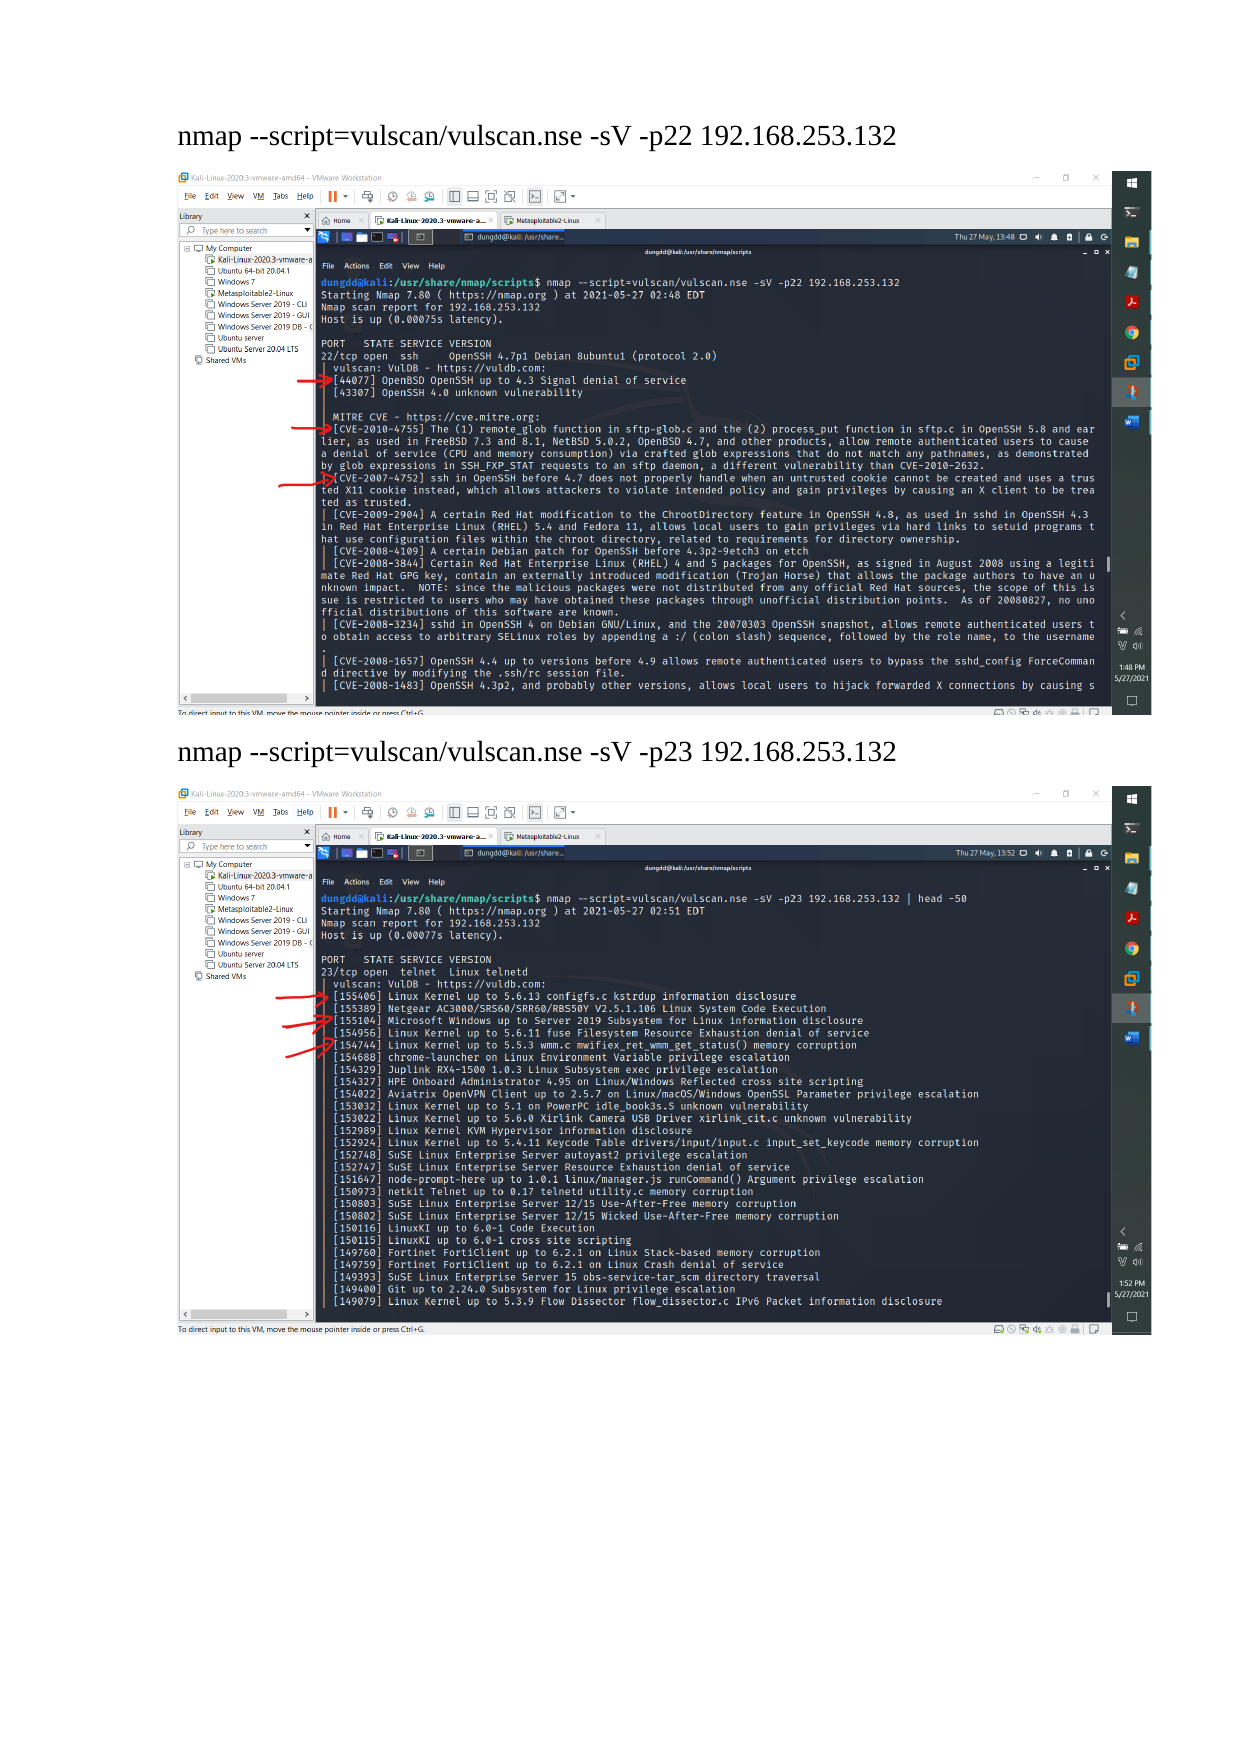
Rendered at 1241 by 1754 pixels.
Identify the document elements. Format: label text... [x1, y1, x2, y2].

picture [177, 786, 1152, 1335]
picture [177, 171, 1152, 715]
text nmap --script=vulscan/vulscan.nse -sV -p22 192.168.253.132 [177, 118, 1152, 152]
text nmap --script=vulscan/vulscan.nse -sV -p23 192.168.253.132 [177, 734, 1152, 767]
